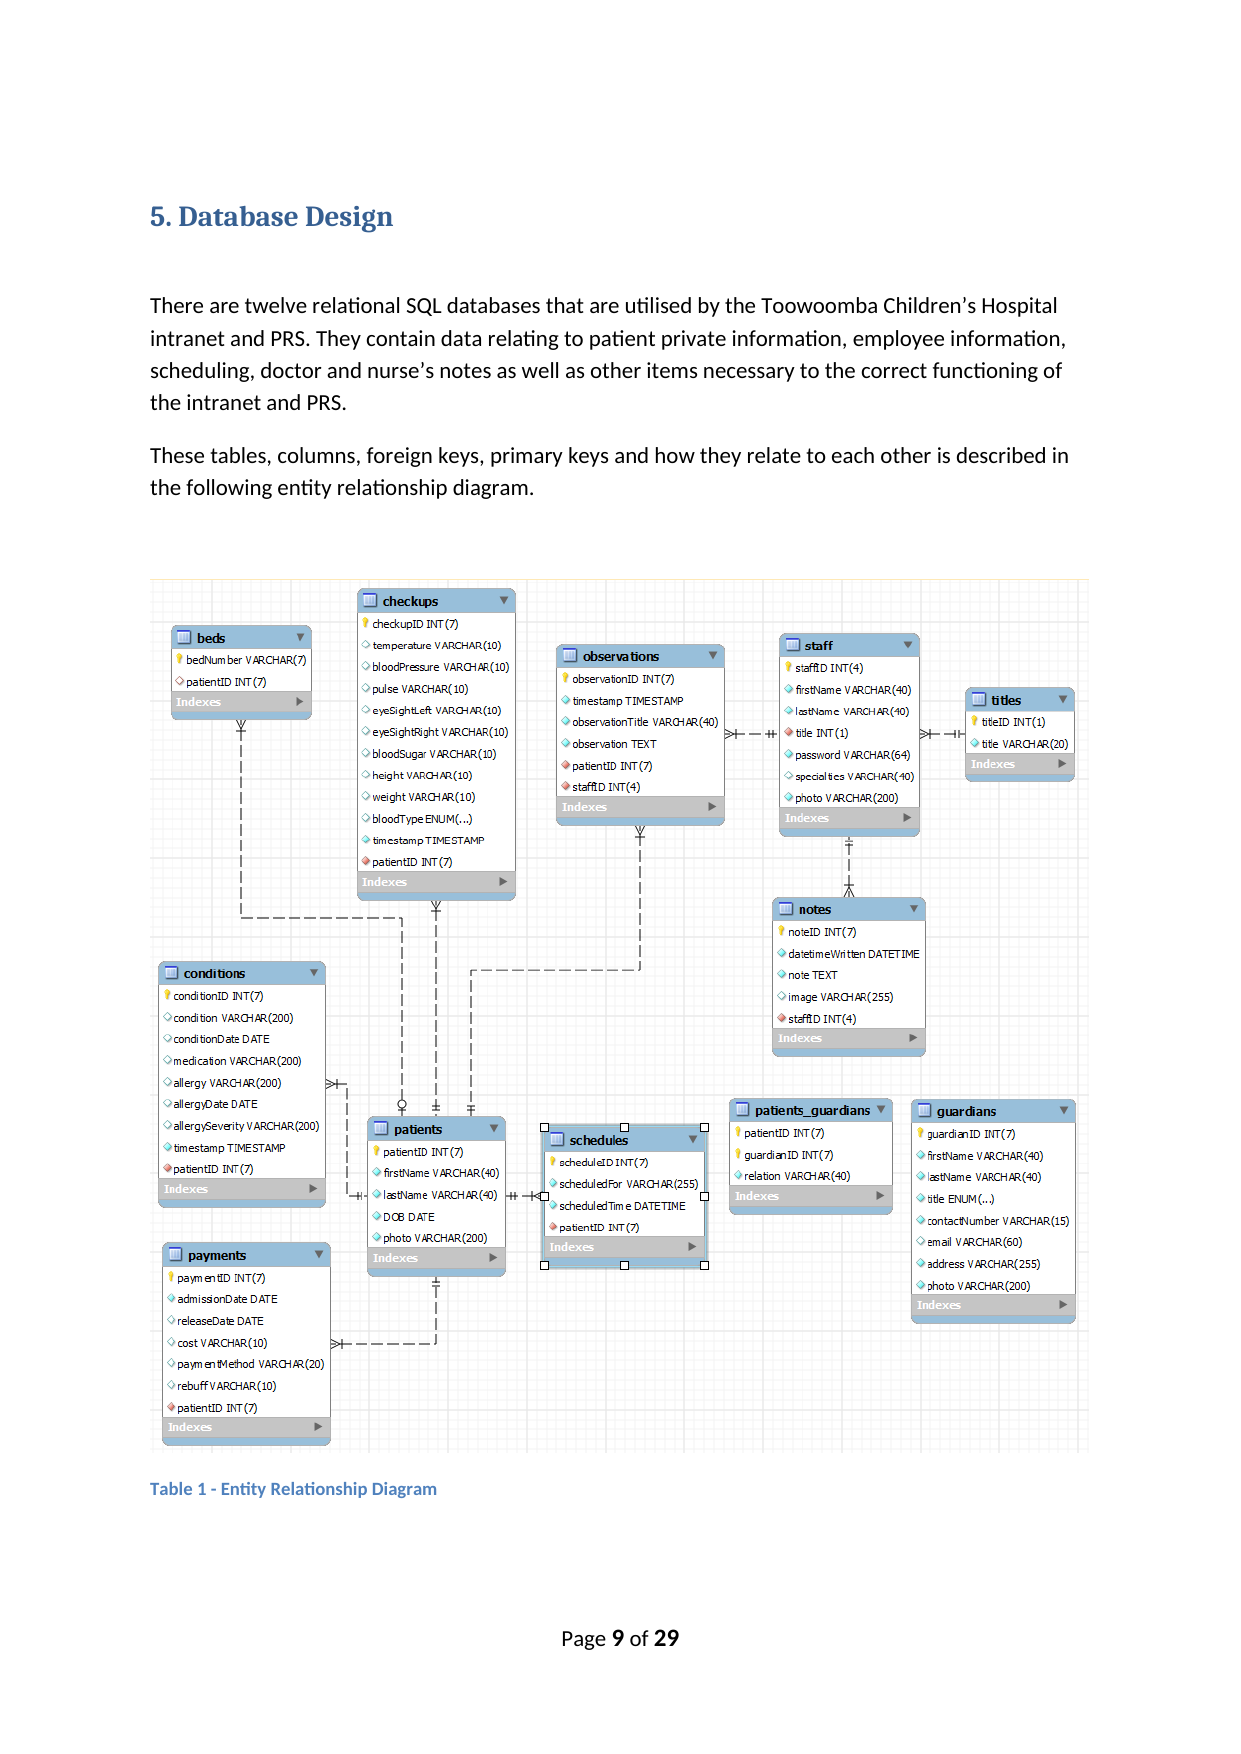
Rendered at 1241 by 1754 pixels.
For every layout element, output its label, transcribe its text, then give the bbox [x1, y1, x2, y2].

subtitle 5. Database Design [150, 200, 1090, 233]
picture [150, 579, 1089, 1453]
text These tables, columns, foreign keys, primary keys and how they relate to each other is described in the following entity relationship diagram. [150, 441, 1090, 501]
text There are twelve relational SQL databases that are utilised by the Toowoomba Children’s Hospital intranet and PRS. They contain data relating to patient private information, employee information, scheduling, doctor and nurse’s notes as well as other items necessary to the correct functioning of the intranet and PRS. [150, 292, 1090, 416]
